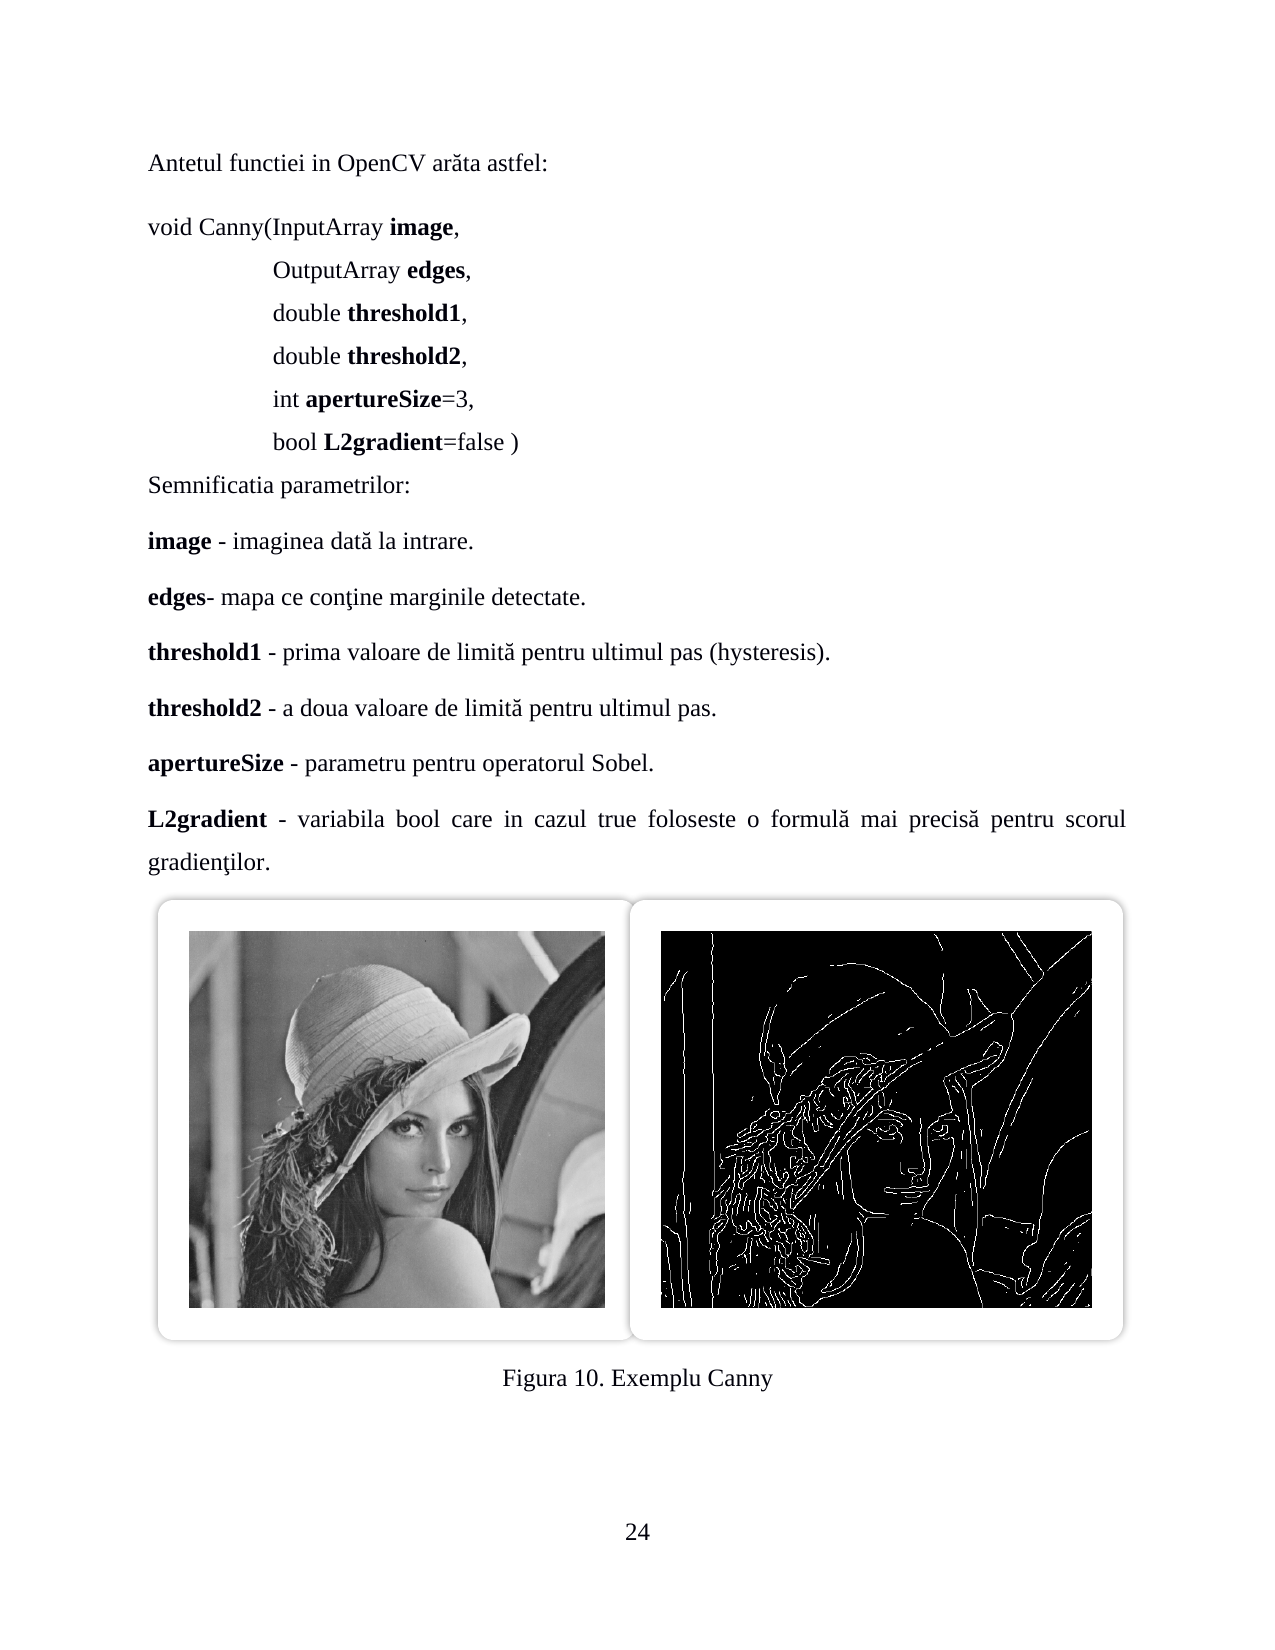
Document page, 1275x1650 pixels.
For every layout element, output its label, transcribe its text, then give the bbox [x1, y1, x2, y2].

text int apertureSize=3, [148, 384, 1127, 413]
text threshold1 - prima valoare de limită pentru ultimul pas (hysteresis). [148, 637, 1127, 666]
text double threshold2, [148, 341, 1127, 370]
text Antetul functiei in OpenCV arăta astfel: [148, 148, 1127, 176]
text void Canny(InputArray image, [148, 212, 1127, 240]
picture [189, 931, 605, 1308]
text bool L2gradient=false ) [148, 427, 1127, 456]
text double threshold1, [148, 298, 1127, 327]
text L2gradient - variabila bool care in cazul true foloseste o formulă mai precisă pentru scorul gradienţilor. [148, 804, 1127, 876]
text OutputArray edges, [148, 255, 1127, 283]
text image - imaginea dată la intrare. [148, 526, 1127, 555]
text Semnificatia parametrilor: [148, 470, 1127, 499]
text edges- mapa ce conţine marginile detectate. [148, 582, 1127, 610]
text threshold2 - a doua valoare de limită pentru ultimul pas. [148, 693, 1127, 722]
picture [661, 931, 1092, 1308]
text apertureSize - parametru pentru operatorul Sobel. [148, 748, 1127, 777]
text Figura 10. Exemplu Canny [148, 1363, 1127, 1392]
